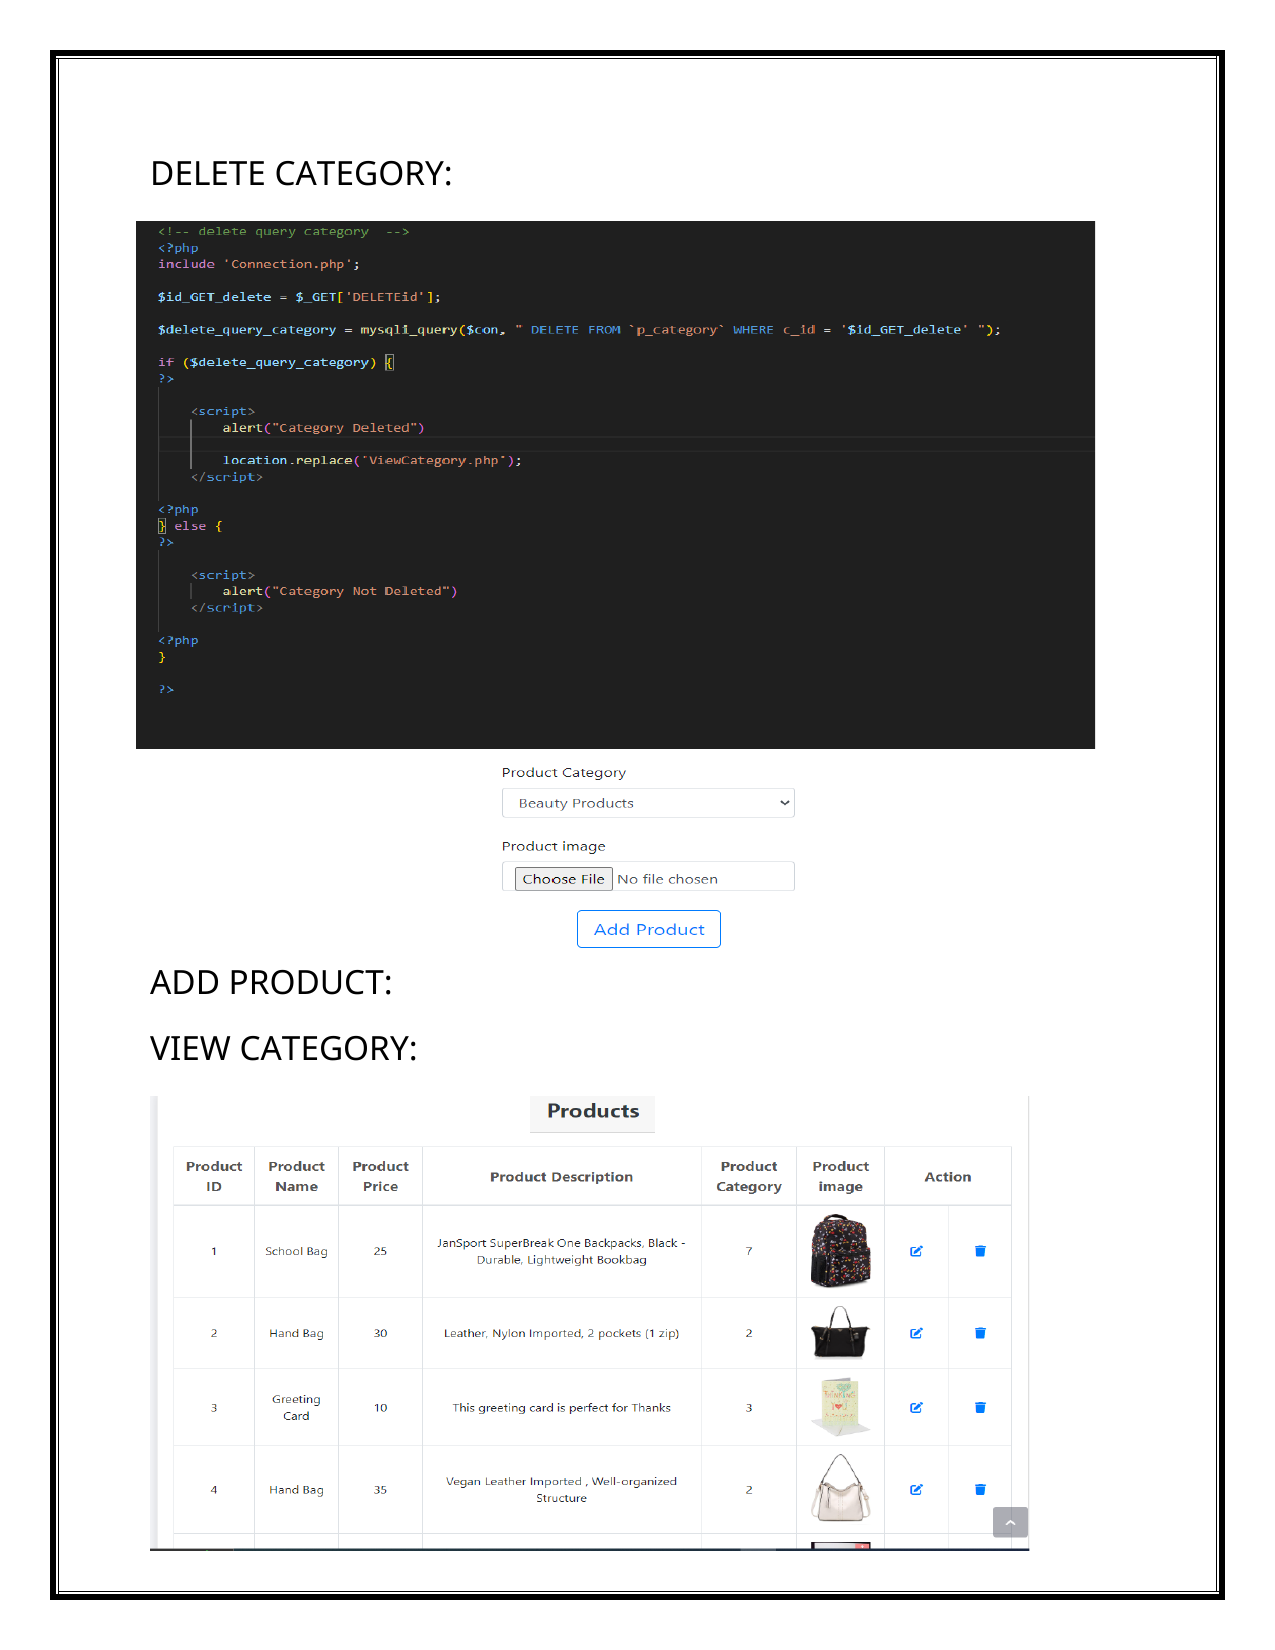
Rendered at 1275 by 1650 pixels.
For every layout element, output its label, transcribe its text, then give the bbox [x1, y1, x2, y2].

picture [150, 1096, 1030, 1551]
picture [136, 221, 1122, 959]
text VIEW CATEGORY: [150, 1024, 1125, 1070]
text DELETE CATEGORY: [150, 150, 1125, 195]
